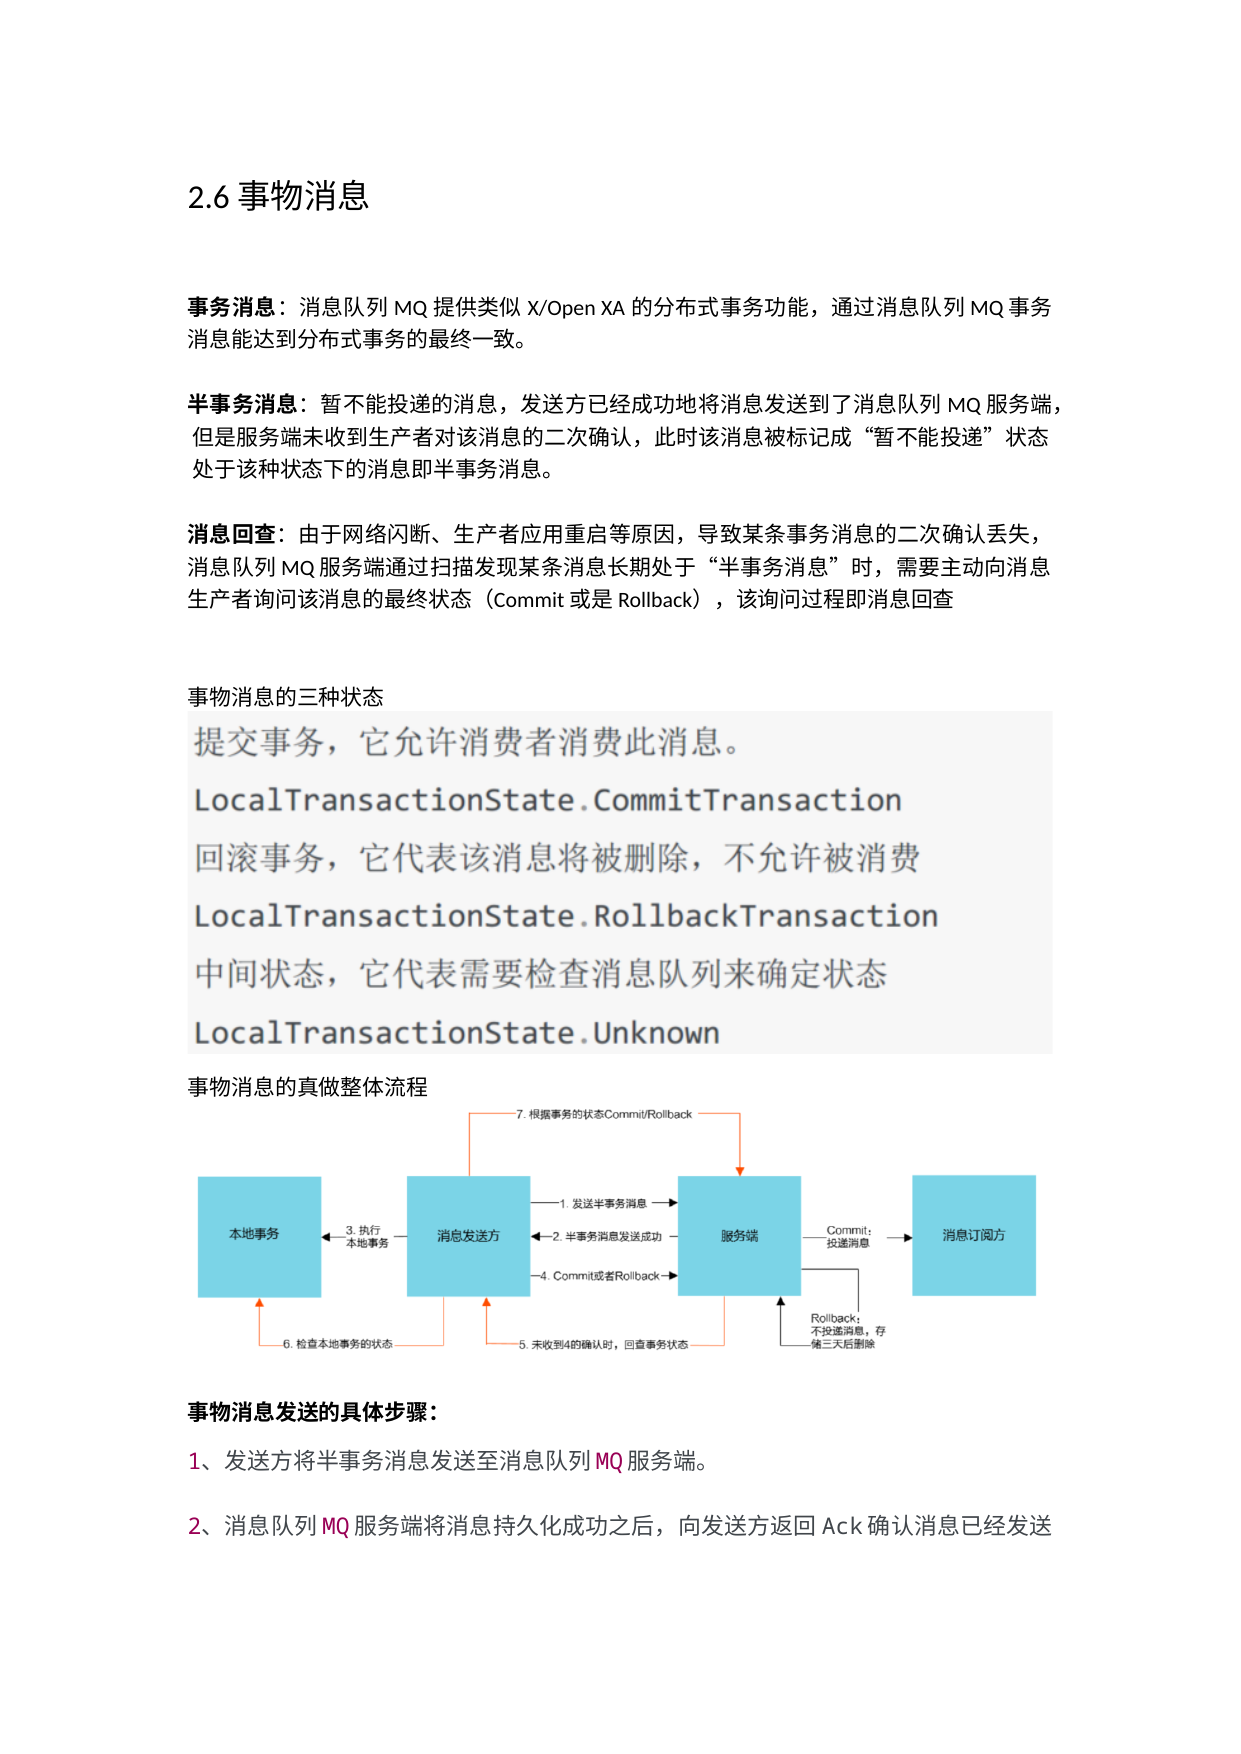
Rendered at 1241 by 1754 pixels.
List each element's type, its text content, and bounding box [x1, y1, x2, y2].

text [187, 1427, 1053, 1557]
text 半事务消息：暂不能投递的消息，发送方已经成功地将消息发送到了消息队列MQ 服务端， 但是服务端未收到生产者对该消息的二次确认，此时该消息被标记成“暂不能投递”状态， 处于该种状态下的消息即半事务消息。 [187, 387, 1053, 517]
text 事物消息的三种状态 [187, 679, 1053, 711]
text 消息回查：由于网络闪断、生产者应用重启等原因，导致某条事务消息的二次确认丢失，消息队列MQ服务端通过扫描发现某条消息长期处于“半事务消息”时，需要主动向消息生产者询问该消息的最终状态（Commit 或是 Rollback），该询问过程即消息回查 [187, 517, 1053, 614]
picture [187, 1101, 1053, 1354]
subtitle 2.6 事物消息 [187, 162, 1053, 227]
picture [187, 711, 1053, 1054]
text 事物消息的真做整体流程 [187, 1069, 1053, 1101]
text 事务消息：消息队列 MQ 提供类似 X/Open XA 的分布式事务功能，通过消息队列MQ事务消息能达到分布式事务的最终一致。 [187, 289, 1053, 387]
text 事物消息发送的具体步骤： [187, 1394, 1053, 1427]
